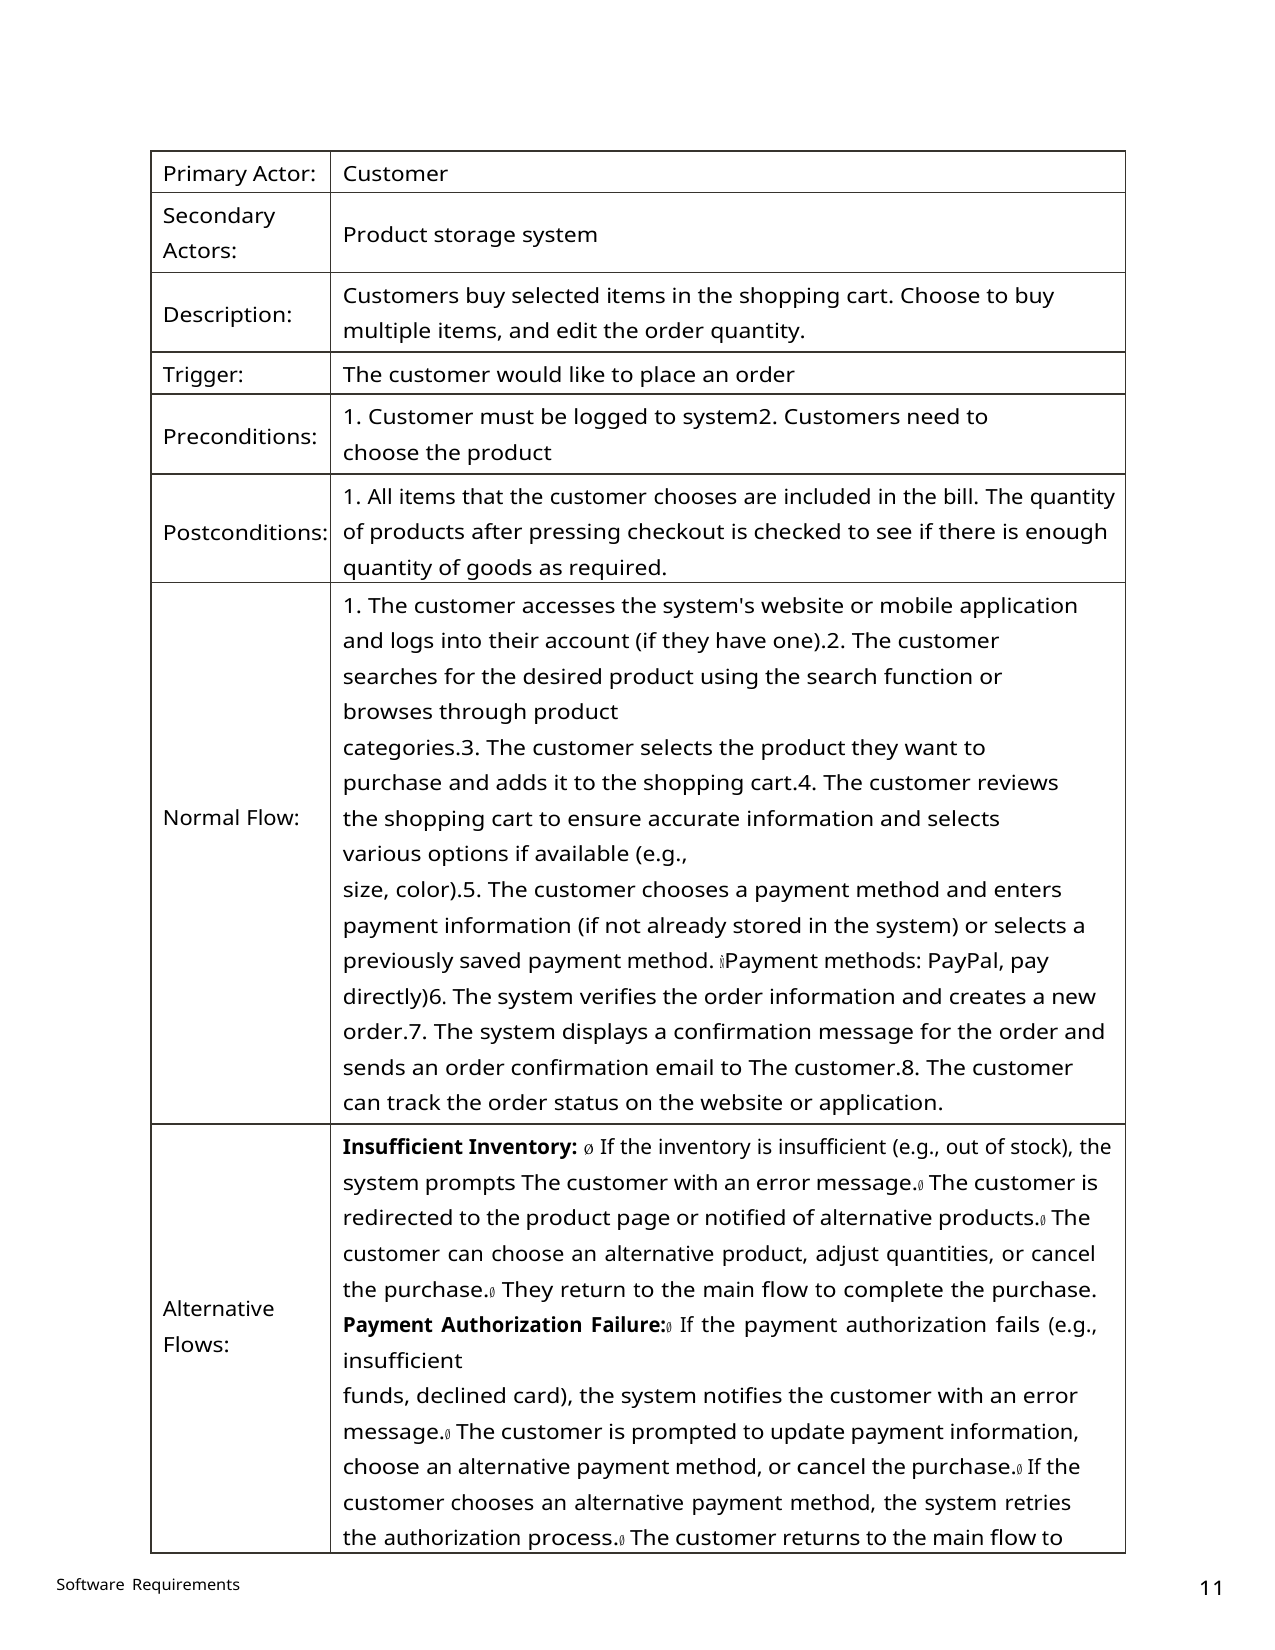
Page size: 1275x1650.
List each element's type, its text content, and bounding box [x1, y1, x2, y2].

table_cell Secondary Actors: [152, 193, 330, 272]
table_cell Normal Flow: [152, 583, 330, 1123]
table_cell Product storage system [331, 193, 1125, 272]
table_cell 1. All items that the customer chooses are included in the bill. The quantity of products after pressing checkout is checked to see if there is enough quantity of goods as required. [331, 475, 1125, 582]
table_cell The customer would like to place an order [331, 353, 1125, 393]
table_cell Description: [152, 273, 330, 351]
table_cell 1. The customer accesses the system's website or mobile application and logs into their account (if they have one).2. The customer searches for the desired product using the search function or browses through product categories.3. The customer selects the product they want to purchase and adds it to the shopping cart.4. The customer reviews the shopping cart to ensure accurate information and selects various options if available (e.g., size, color).5. The customer chooses a payment method and enters payment information (if not already stored in the system) or selects a previously saved payment method. Payment methods: PayPal, pay directly)6. The system verifies the order information and creates a new order.7. The system displays a confirmation message for the order and sends an order confirmation email to The customer.8. The customer can track the order status on the website or application. [331, 583, 1125, 1123]
table_cell 1. Customer must be logged to system2. Customers need to choose the product [331, 395, 1125, 473]
table_cell Preconditions: [152, 395, 330, 473]
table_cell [331, 1125, 1125, 1552]
table_cell Postconditions: [152, 475, 330, 582]
table_cell Customers buy selected items in the shopping cart. Choose to buy multiple items, and edit the order quantity. [331, 273, 1125, 351]
table_header Primary Actor: [152, 152, 330, 192]
table_cell Trigger: [152, 353, 330, 393]
table_cell Alternative Flows: [152, 1125, 330, 1552]
table_header Customer [331, 152, 1125, 192]
